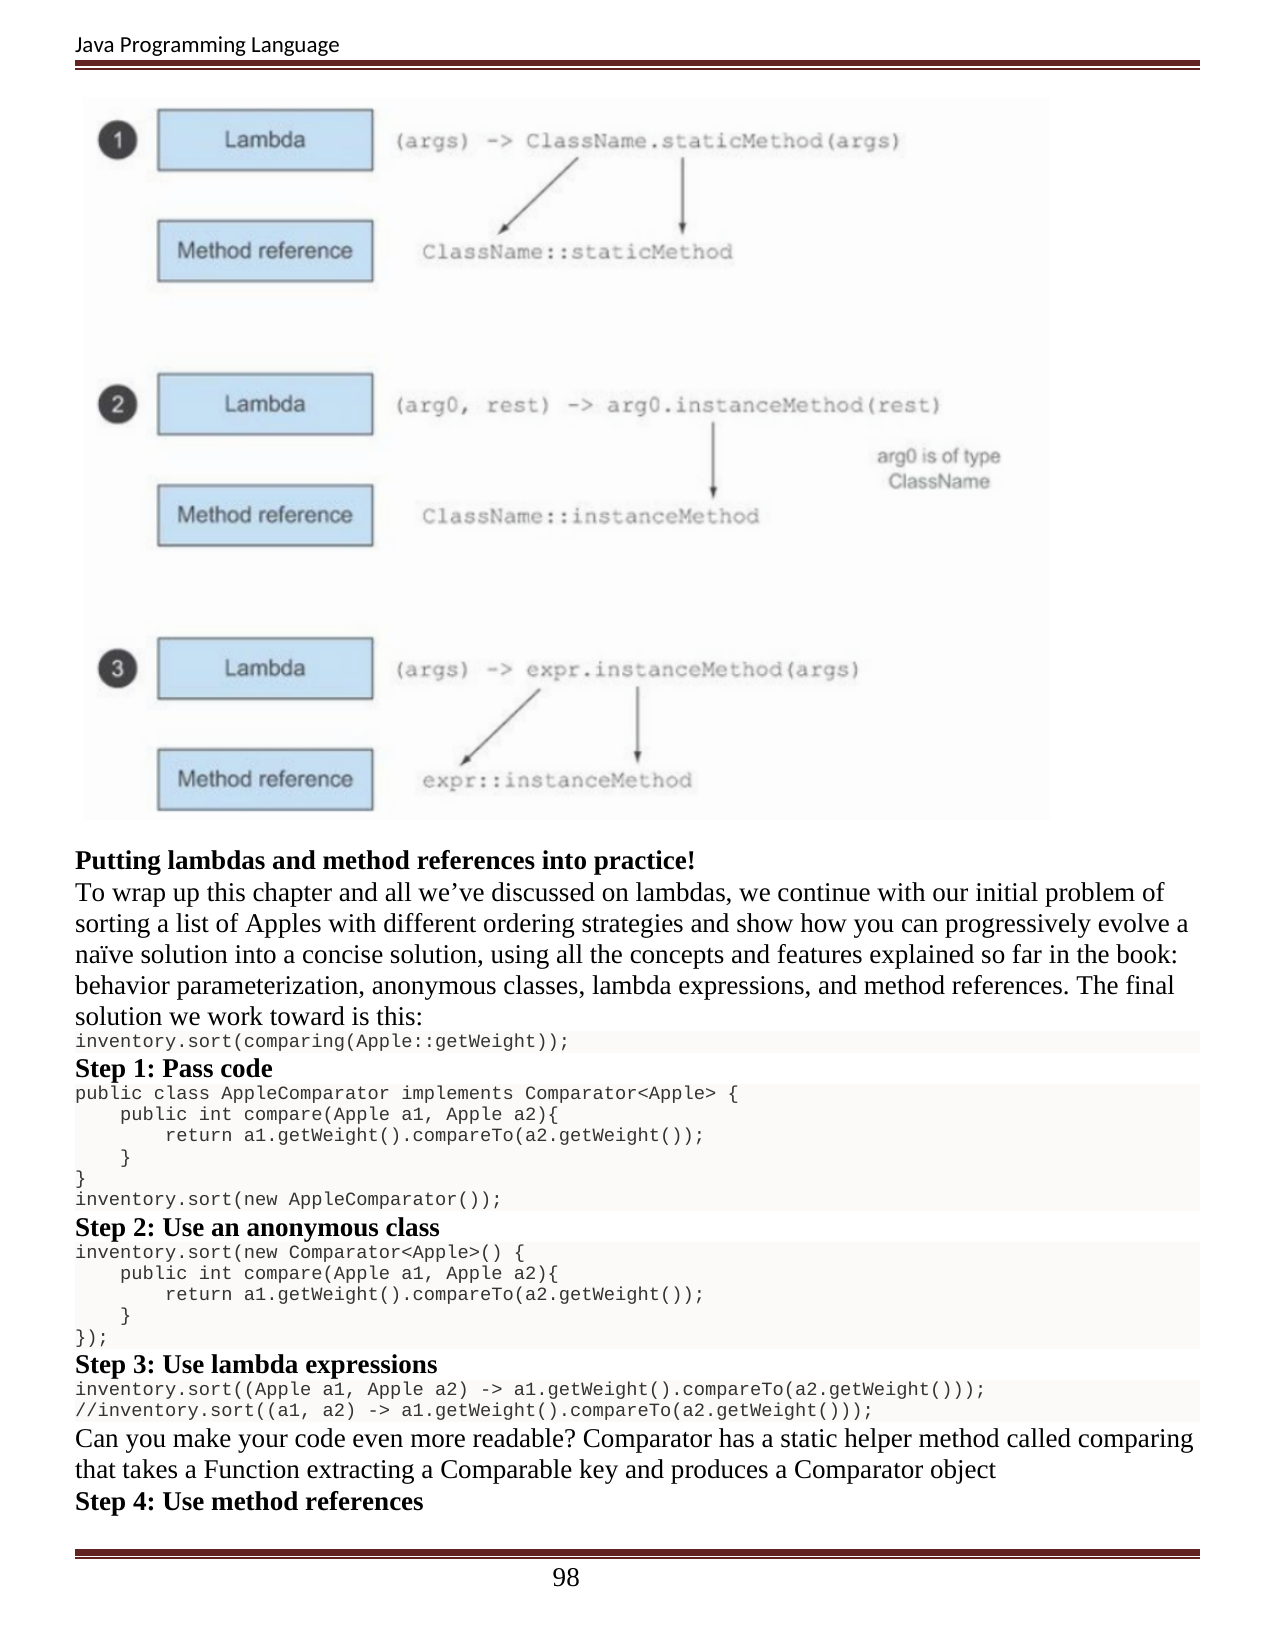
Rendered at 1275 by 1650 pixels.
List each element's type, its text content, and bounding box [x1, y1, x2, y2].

text inventory.sort(comparing(Apple::getWeight)); [75, 1031, 1200, 1053]
text inventory.sort(new AppleComparator()); [75, 1190, 1200, 1211]
text } [75, 1306, 1200, 1327]
text Can you make your code even more readable? Comparator has a static helper method called comparing that takes a Function extracting a Comparable key and produces a Comparator object [75, 1422, 1200, 1484]
text inventory.sort(new Comparator<Apple>() { [75, 1242, 1200, 1264]
text To wrap up this chapter and all we’ve discussed on lambdas, we continue with our initial problem of sorting a list of Apples with different ordering strategies and show how you can progressively evolve a naïve solution into a concise solution, using all the concepts and features explained so far in the book: behavior parameterization, anonymous classes, lambda expressions, and method references. The final solution we work toward is this: [75, 876, 1200, 1031]
text Putting lambdas and method references into practice! [75, 844, 1200, 876]
text Step 4: Use method references [75, 1484, 1200, 1516]
text Step 1: Pass code [75, 1053, 1200, 1084]
text Step 2: Use an anonymous class [75, 1211, 1200, 1242]
text return a1.getWeight().compareTo(a2.getWeight()); [75, 1126, 1200, 1147]
text public int compare(Apple a1, Apple a2){ [75, 1264, 1200, 1285]
text //inventory.sort((a1, a2) -> a1.getWeight().compareTo(a2.getWeight())); [75, 1401, 1200, 1422]
text inventory.sort((Apple a1, Apple a2) -> a1.getWeight().compareTo(a2.getWeight())); [75, 1380, 1200, 1401]
text }); [75, 1327, 1200, 1349]
text public int compare(Apple a1, Apple a2){ [75, 1105, 1200, 1126]
text Step 3: Use lambda expressions [75, 1349, 1200, 1380]
text return a1.getWeight().compareTo(a2.getWeight()); [75, 1285, 1200, 1306]
picture [75, 97, 1050, 820]
text } [75, 1147, 1200, 1169]
text public class AppleComparator implements Comparator<Apple> { [75, 1084, 1200, 1105]
text } [75, 1169, 1200, 1190]
